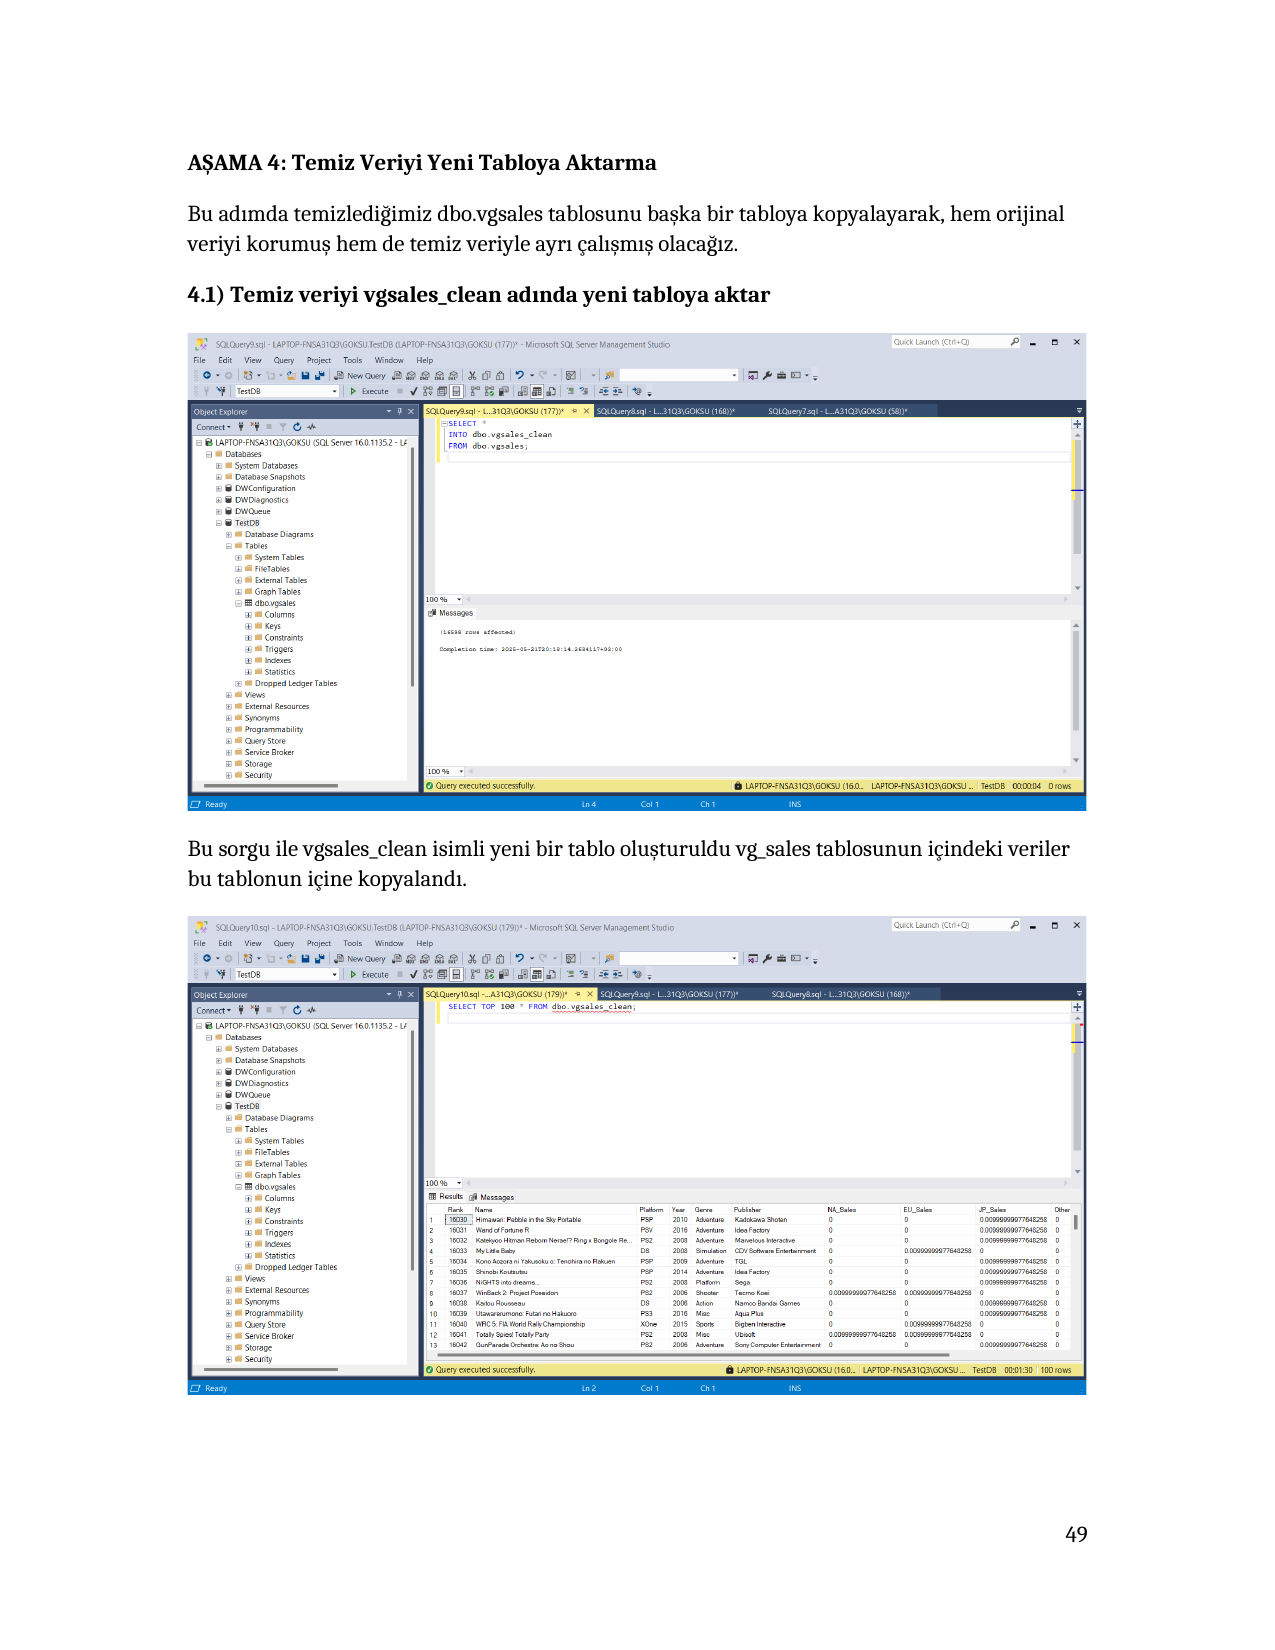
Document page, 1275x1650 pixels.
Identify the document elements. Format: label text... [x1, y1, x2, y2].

text Bu adımda temizlediğimiz dbo.vgsales tablosunu başka bir tabloya kopyalayarak, hem orijinal veriyi korumuş hem de temiz veriyle ayrı çalışmış olacağız. [187, 201, 1087, 258]
picture [187, 333, 1087, 811]
text 4.1) Temiz veriyi vgsales_clean adında yeni tabloya aktar [187, 282, 1087, 309]
picture [187, 916, 1087, 1395]
text AŞAMA 4: Temiz Veriyi Yeni Tabloya Aktarma [187, 150, 1087, 176]
text Bu sorgu ile vgsales_clean isimli yeni bir tablo oluşturuldu vg_sales tablosunun içindeki veriler bu tablonun içine kopyalandı. [187, 836, 1087, 892]
